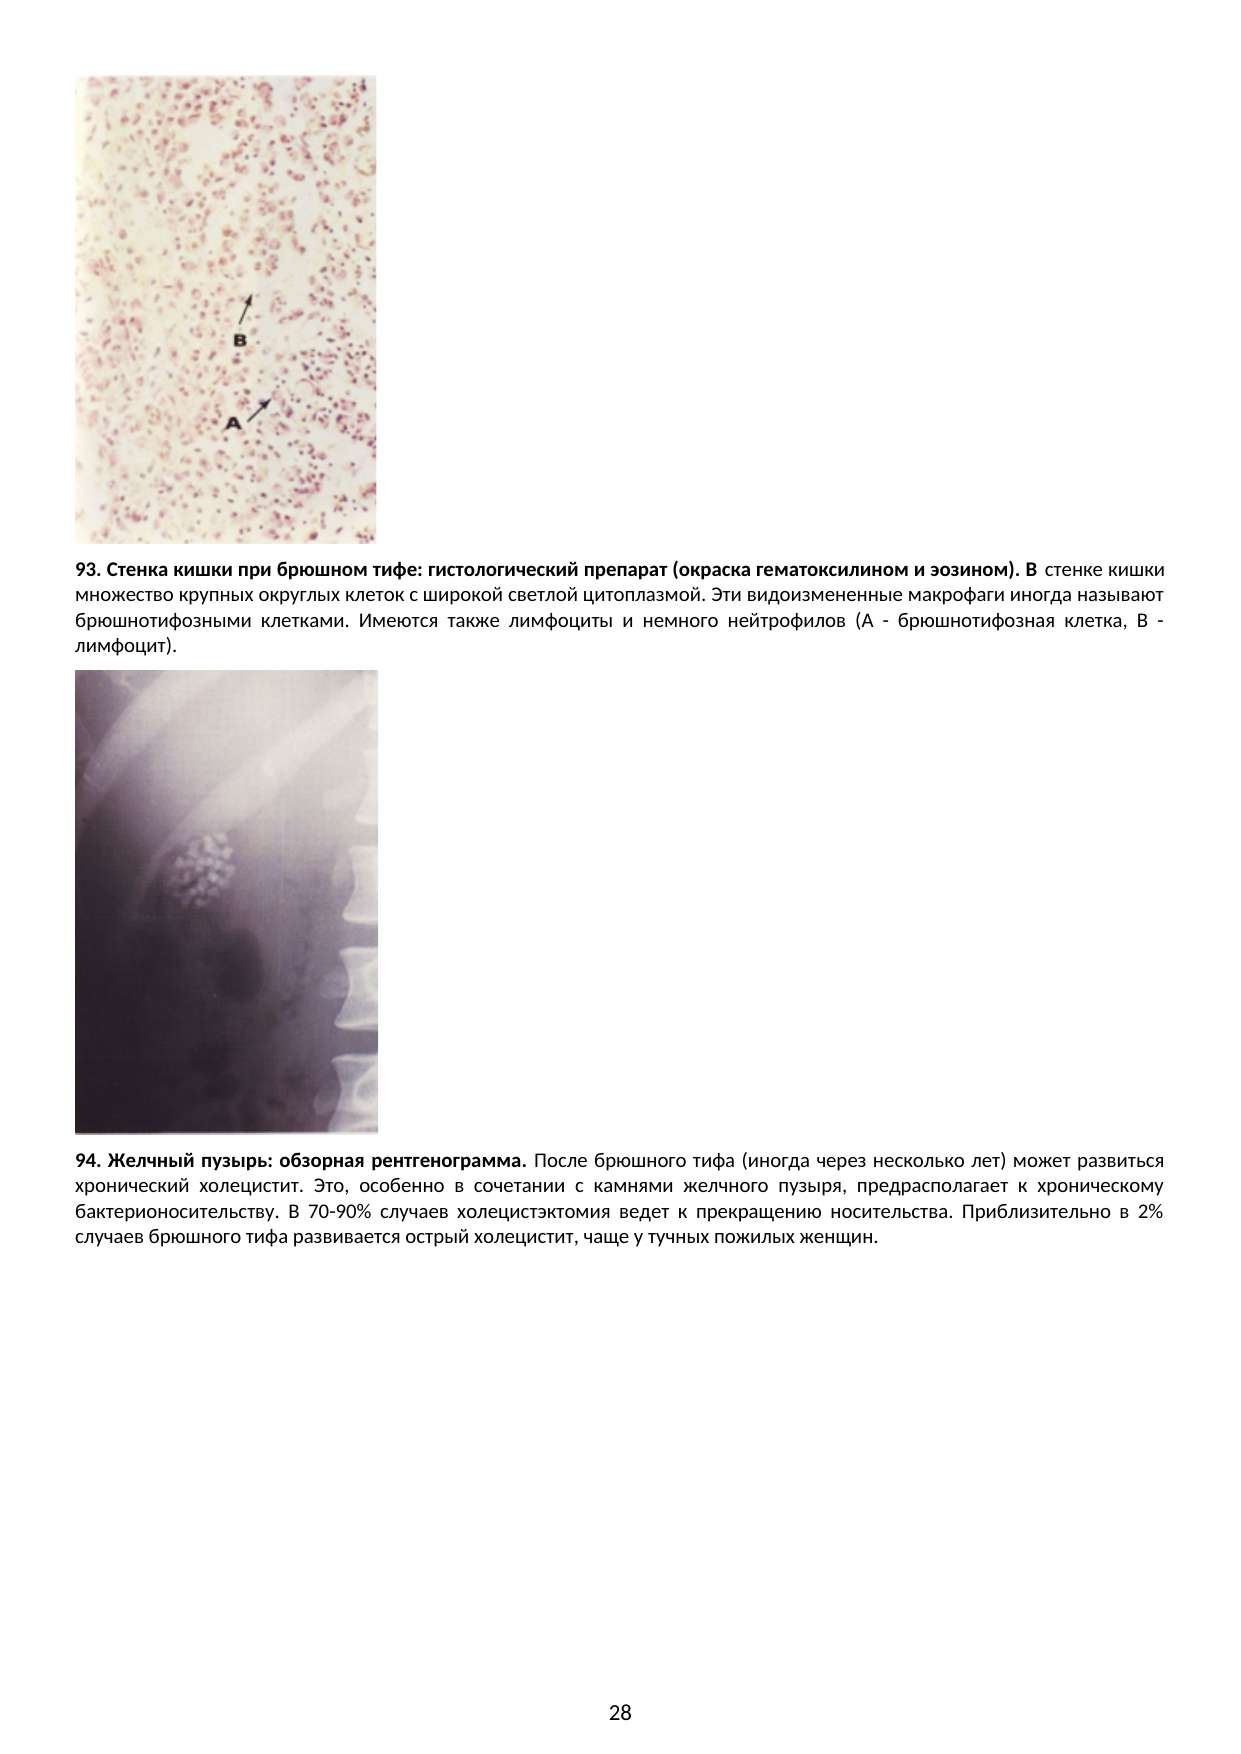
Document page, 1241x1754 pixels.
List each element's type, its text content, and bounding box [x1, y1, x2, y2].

picture [75, 670, 379, 1135]
text 94. Желчный пузырь: обзорная рентгенограмма. После брюшного тифа (иногда через несколько лет) может развиться хронический холецистит. Это, особенно в сочетании с камнями желчного пузыря, предрасполагает к хроническому бактерионосительству. В 70-90% случаев холецистэктомия ведет к прекращению носительства. Приблизительно в 2% случаев брюшного тифа развивается острый холецистит, чаще у тучных пожилых женщин. [75, 1147, 1165, 1249]
text 93. Стенка кишки при брюшном тифе: гистологический препарат (окраска гематоксилином и эозином). В стенке кишки множество крупных округлых клеток с широкой светлой цитоплазмой. Эти видоизмененные макрофаги иногда называют брюшнотифозными клетками. Имеются также лимфоциты и немного нейтрофилов (А - брюшнотифозная клетка, В - лимфоцит). [75, 556, 1165, 658]
picture [75, 75, 377, 544]
